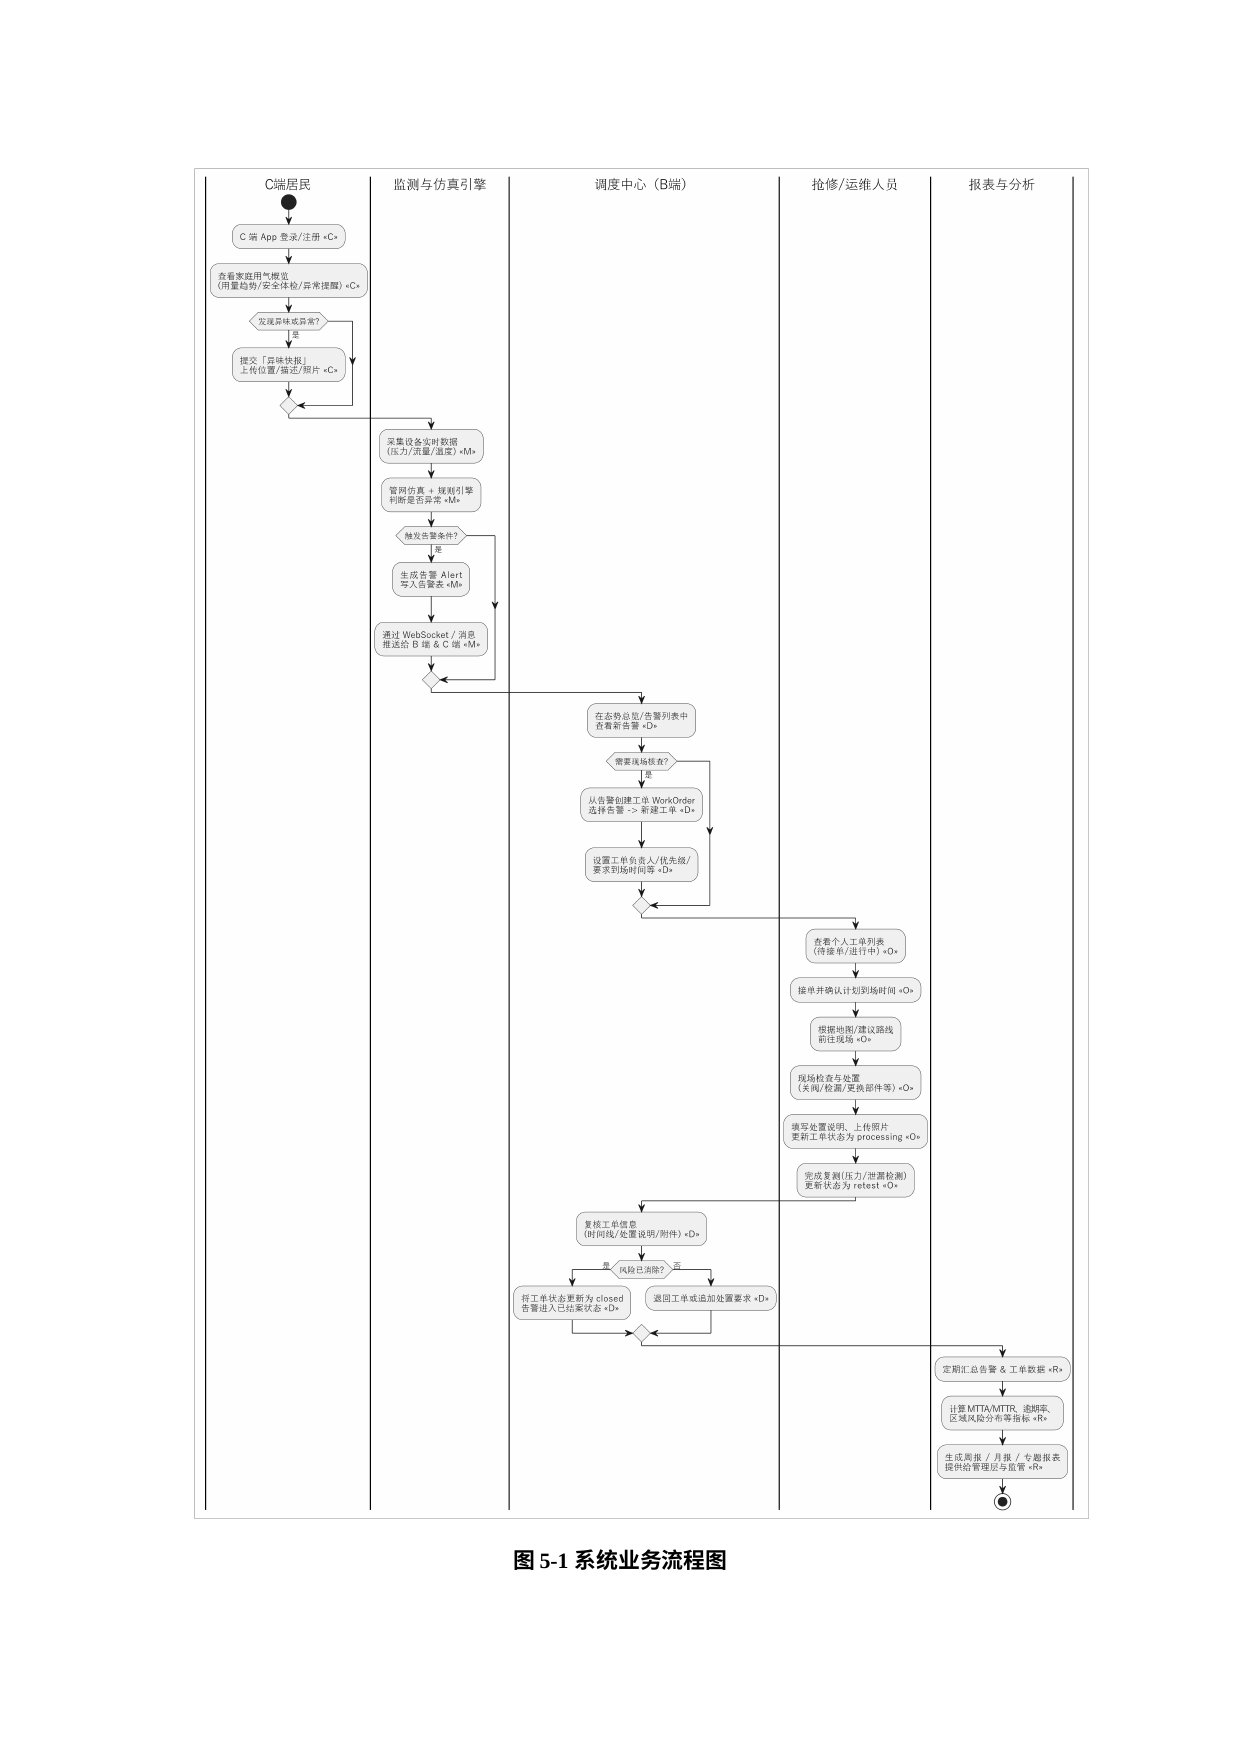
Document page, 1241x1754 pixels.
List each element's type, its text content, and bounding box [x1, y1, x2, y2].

picture [187, 162, 1096, 1526]
text 图5-1 系统业务流程图 [187, 1542, 1053, 1575]
